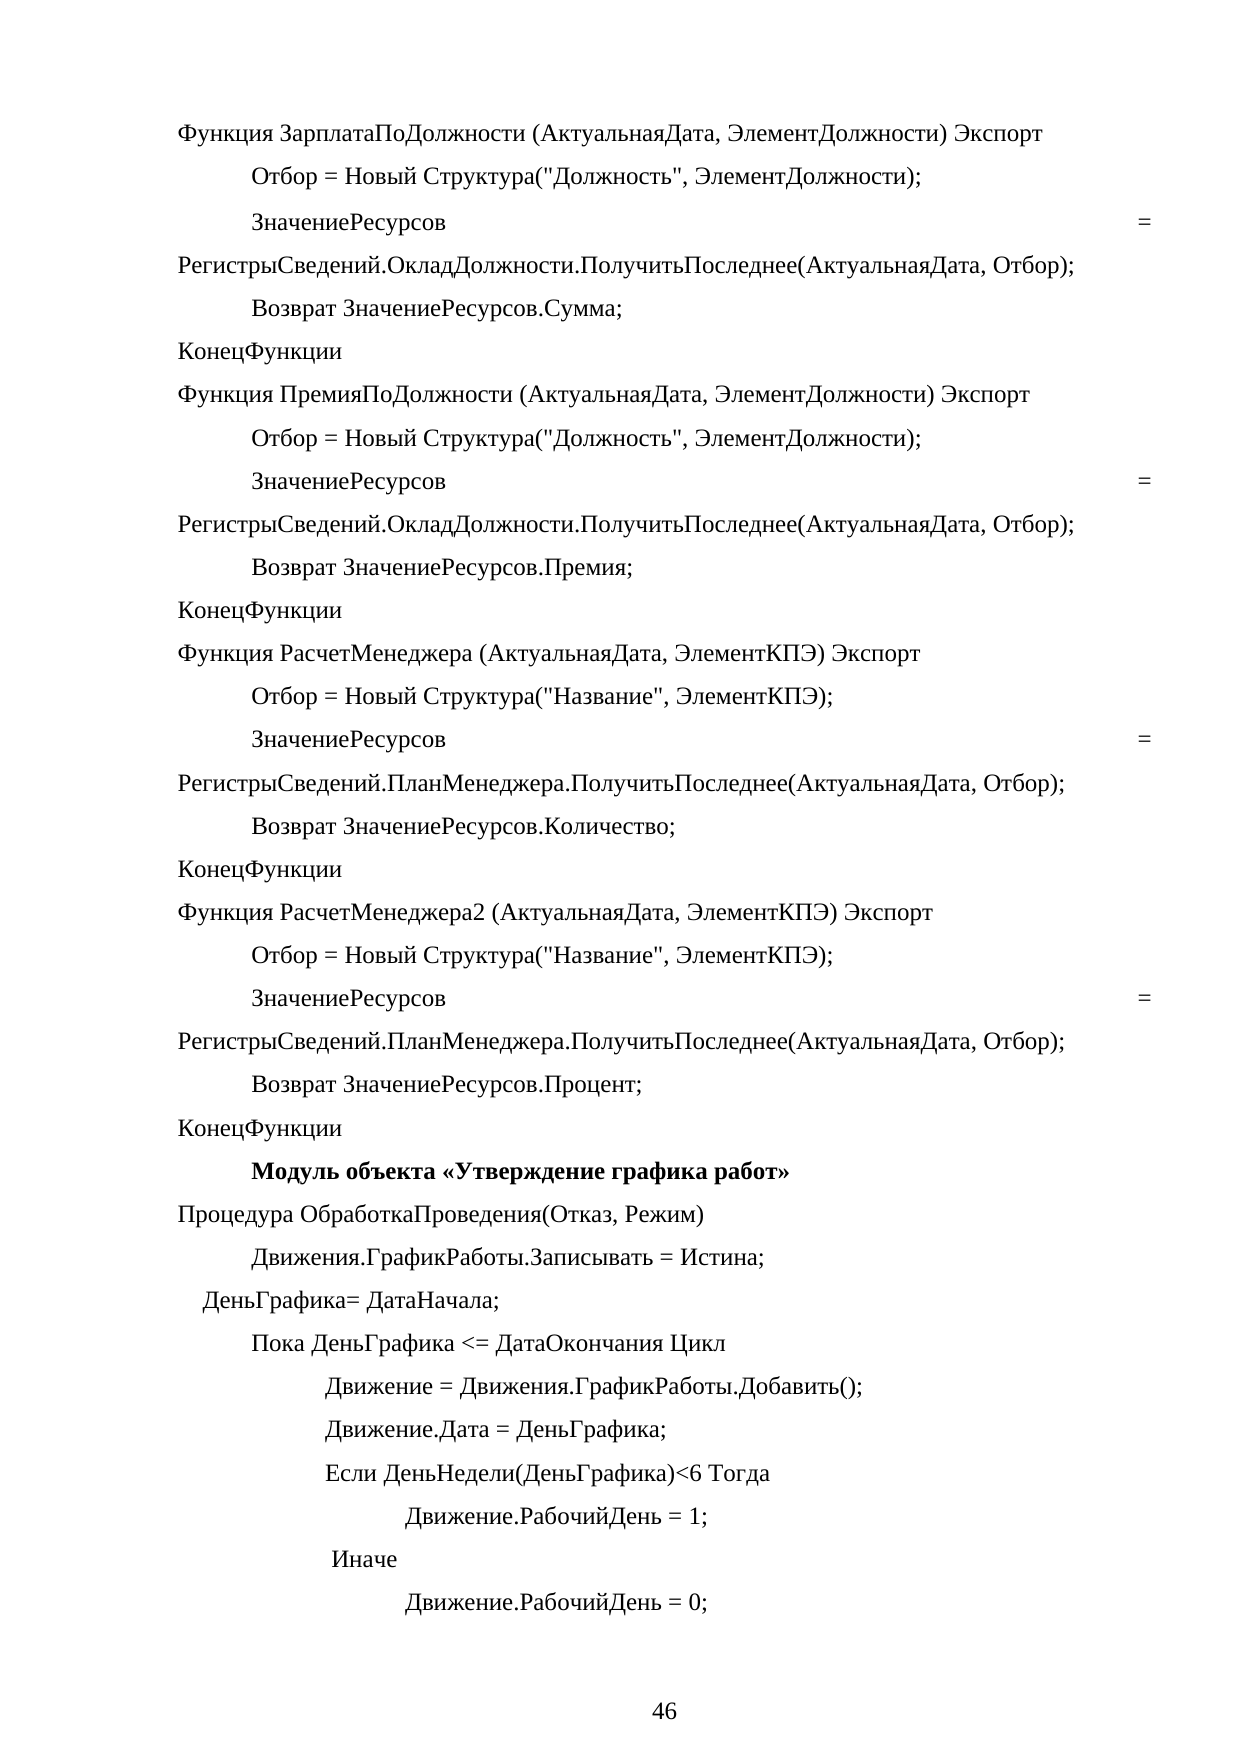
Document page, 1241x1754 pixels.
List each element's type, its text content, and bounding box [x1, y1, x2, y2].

text ЗначениеРесурсов = РегистрыСведений.ПланМенеджера.ПолучитьПоследнее(АктуальнаяДата, Отбор); [177, 724, 1152, 796]
text Возврат ЗначениеРесурсов.Премия; [177, 552, 1152, 581]
text Движение.РабочийДень = 1; [177, 1501, 1152, 1529]
text Возврат ЗначениеРесурсов.Сумма; [177, 293, 1152, 322]
text Отбор = Новый Структура("Должность", ЭлементДолжности); [177, 161, 1152, 190]
text Модуль объекта «Утверждение графика работ» [251, 1156, 1152, 1184]
text Возврат ЗначениеРесурсов.Количество; [177, 811, 1152, 839]
text Функция ПремияПоДолжности (АктуальнаяДата, ЭлементДолжности) Экспорт [177, 379, 1152, 408]
text ЗначениеРесурсов = РегистрыСведений.ОкладДолжности.ПолучитьПоследнее(АктуальнаяДата, Отбор); [177, 207, 1152, 279]
text КонецФункции [177, 1113, 1152, 1141]
text Движение = Движения.ГрафикРаботы.Добавить(); [177, 1371, 1152, 1400]
text ЗначениеРесурсов = РегистрыСведений.ПланМенеджера.ПолучитьПоследнее(АктуальнаяДата, Отбор); [177, 983, 1152, 1055]
text ДеньГрафика= ДатаНачала; [177, 1285, 1152, 1314]
text Иначе [177, 1544, 1152, 1573]
text Функция ЗарплатаПоДолжности (АктуальнаяДата, ЭлементДолжности) Экспорт [177, 118, 1152, 147]
text Возврат ЗначениеРесурсов.Процент; [177, 1069, 1152, 1098]
text КонецФункции [177, 595, 1152, 624]
text Движения.ГрафикРаботы.Записывать = Истина; [177, 1242, 1152, 1271]
text Отбор = Новый Структура("Название", ЭлементКПЭ); [177, 940, 1152, 969]
text Функция РасчетМенеджера2 (АктуальнаяДата, ЭлементКПЭ) Экспорт [177, 897, 1152, 926]
text Если ДеньНедели(ДеньГрафика)<6 Тогда [177, 1458, 1152, 1486]
text Пока ДеньГрафика <= ДатаОкончания Цикл [177, 1328, 1152, 1357]
text Отбор = Новый Структура("Должность", ЭлементДолжности); [177, 423, 1152, 451]
text Функция РасчетМенеджера (АктуальнаяДата, ЭлементКПЭ) Экспорт [177, 638, 1152, 667]
text КонецФункции [177, 336, 1152, 365]
text Отбор = Новый Структура("Название", ЭлементКПЭ); [177, 681, 1152, 710]
text Движение.РабочийДень = 0; [177, 1587, 1152, 1616]
text КонецФункции [177, 854, 1152, 883]
text Движение.Дата = ДеньГрафика; [177, 1414, 1152, 1443]
text ЗначениеРесурсов = РегистрыСведений.ОкладДолжности.ПолучитьПоследнее(АктуальнаяДата, Отбор); [177, 466, 1152, 538]
text Процедура ОбработкаПроведения(Отказ, Режим) [177, 1199, 1152, 1228]
